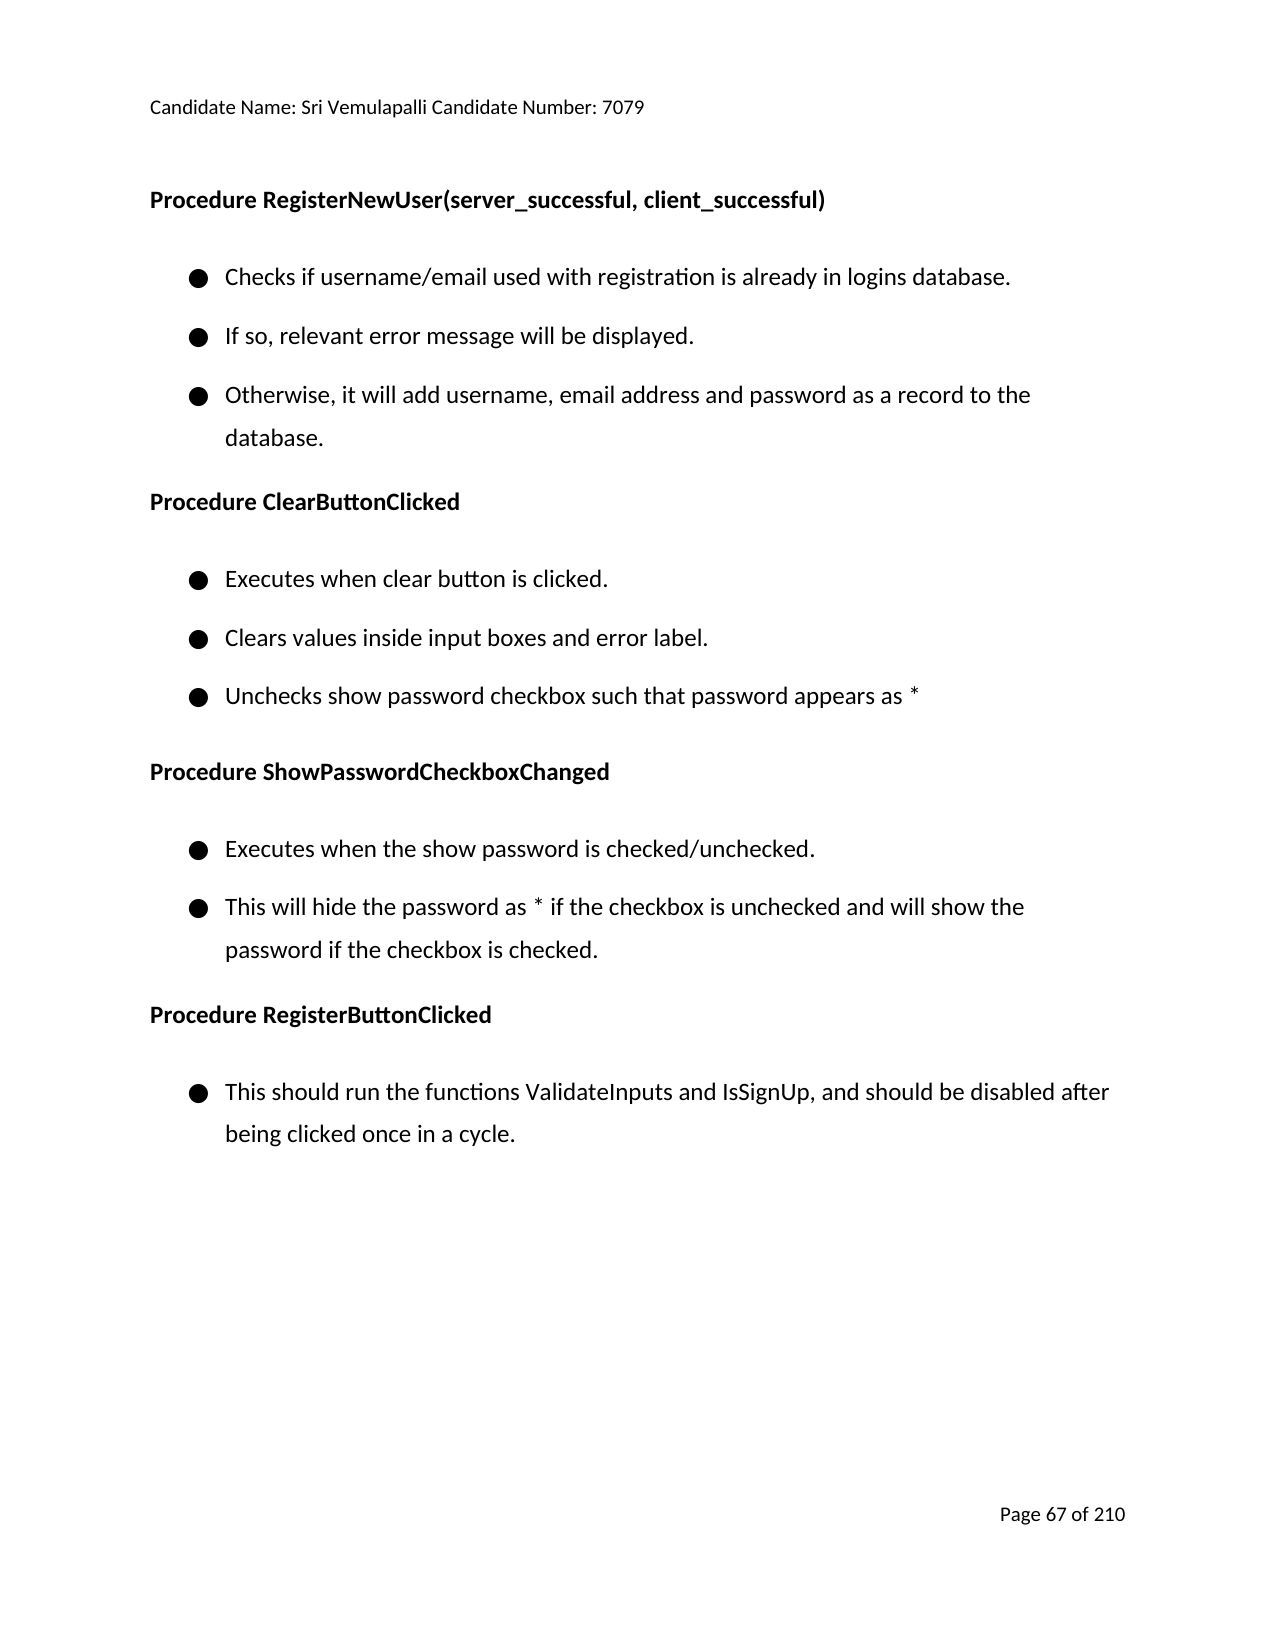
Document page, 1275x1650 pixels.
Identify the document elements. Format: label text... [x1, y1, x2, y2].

list Executes when clear button is clicked. [187, 550, 1125, 601]
list Unchecks show password checkbox such that password appears as * [187, 668, 1125, 719]
list This will hide the password as * if the checkbox is unchecked and will show the password if the checkbox is checked. [187, 879, 1125, 965]
list Clears values inside input boxes and error label. [187, 609, 1125, 660]
list Executes when the show password is checked/unchecked. [187, 820, 1125, 871]
list Checks if username/email used with registration is already in logins database. [187, 248, 1125, 299]
text Procedure RegisterNewUser(server_successful, client_successful) [150, 184, 1125, 215]
list If so, relevant error message will be displayed. [187, 307, 1125, 358]
text Procedure ShowPasswordCheckboxChanged [150, 756, 1125, 786]
text Procedure RegisterButtonClicked [150, 999, 1125, 1029]
list This should run the functions ValidateInputs and IsSignUp, and should be disabled after being clicked once in a cycle. [187, 1063, 1125, 1149]
text Procedure ClearButtonClicked [150, 486, 1125, 516]
list Otherwise, it will add username, email address and password as a record to the database. [187, 366, 1125, 452]
